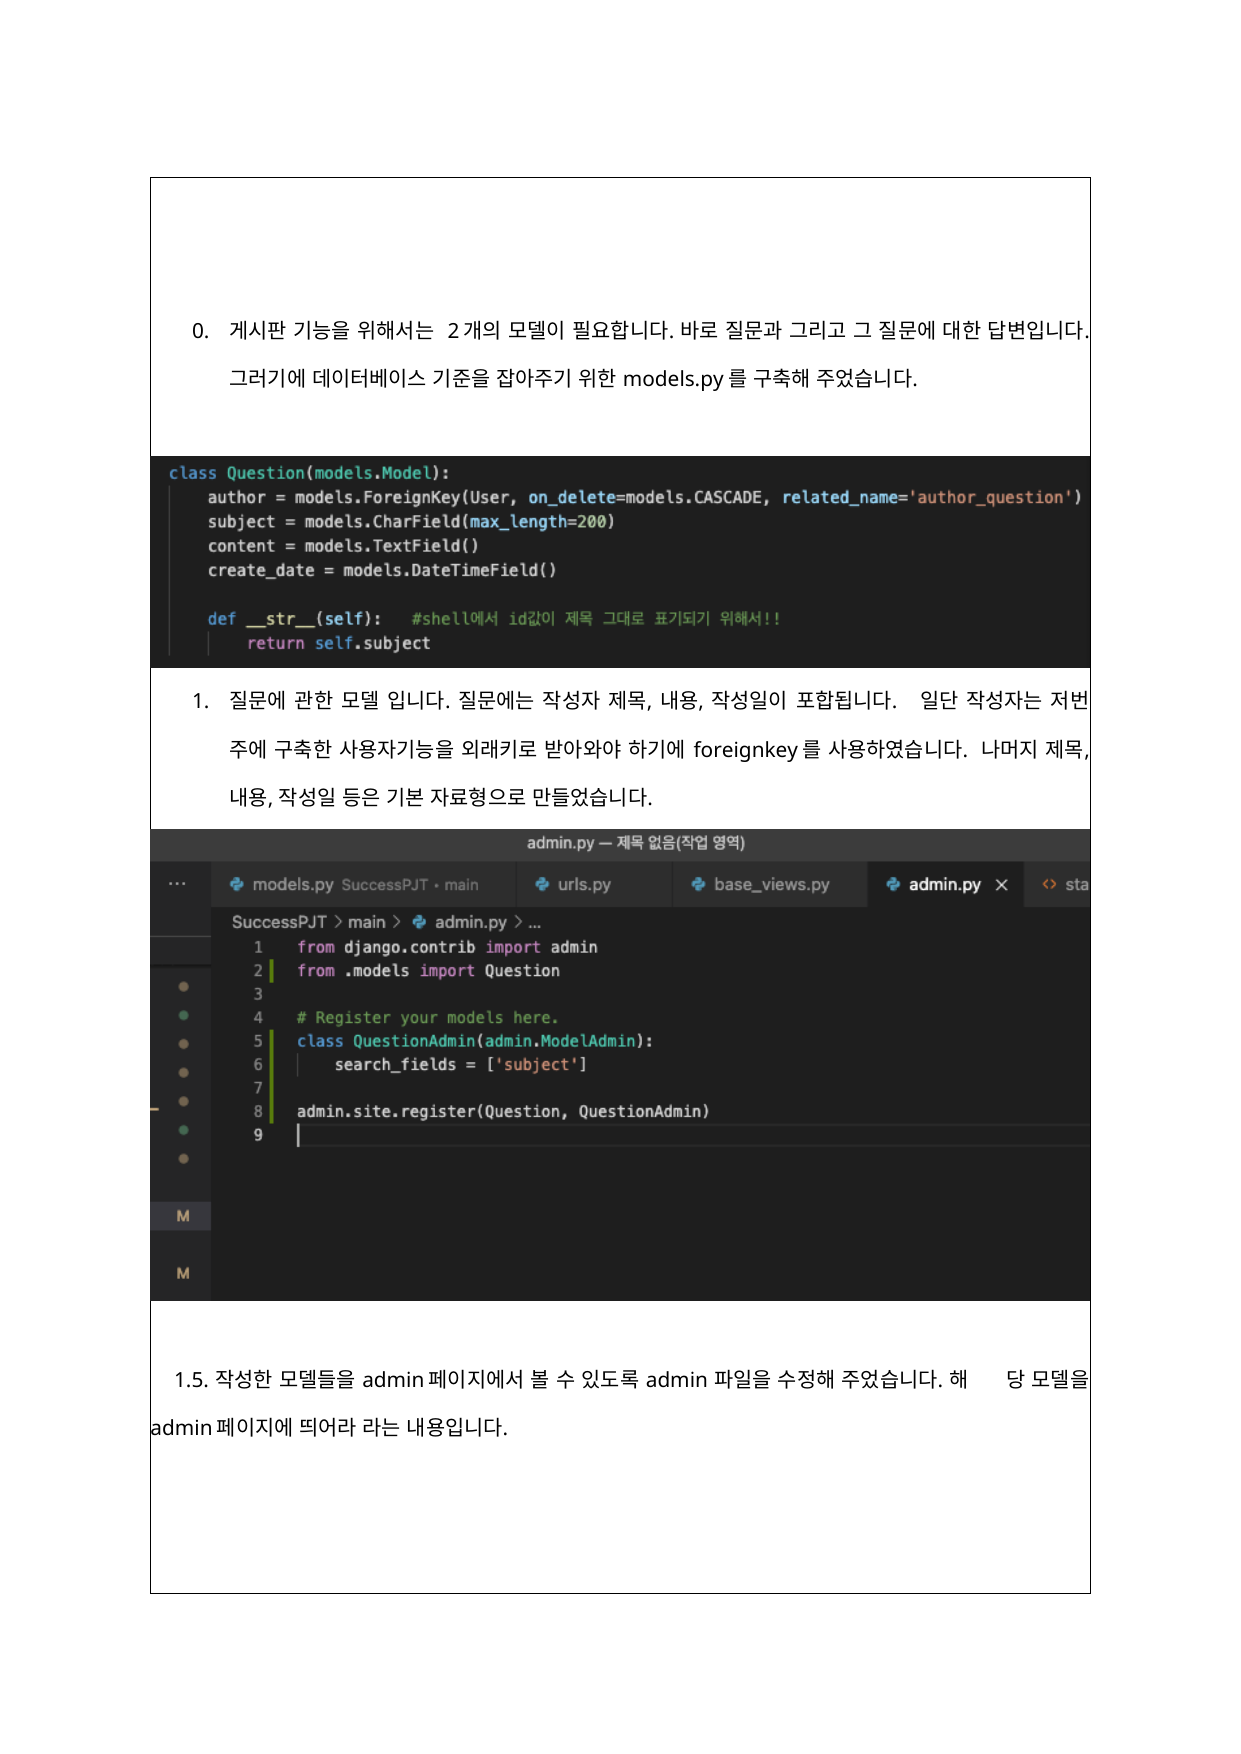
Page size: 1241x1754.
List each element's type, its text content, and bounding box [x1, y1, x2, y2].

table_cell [151, 1301, 1090, 1593]
picture [150, 456, 1090, 668]
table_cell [151, 178, 1090, 456]
picture [150, 829, 1090, 1301]
